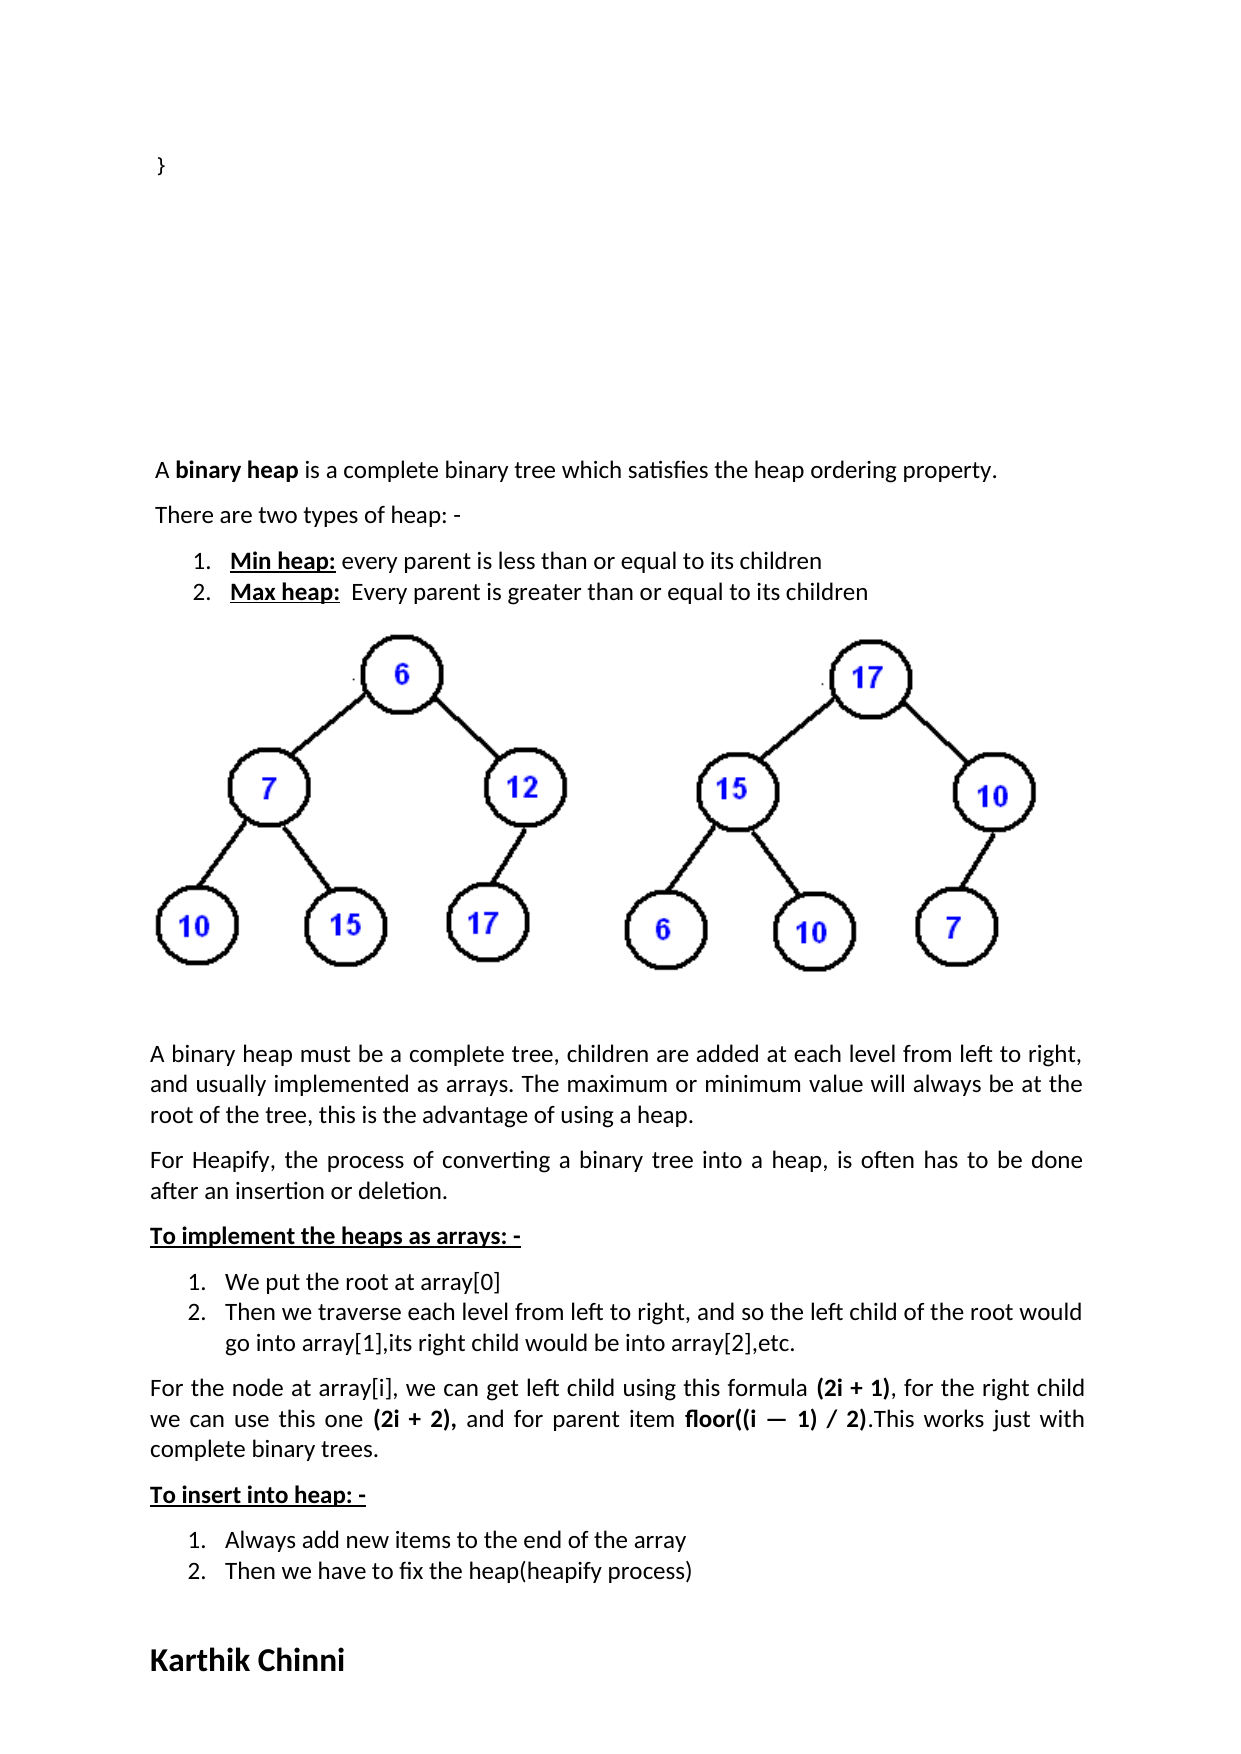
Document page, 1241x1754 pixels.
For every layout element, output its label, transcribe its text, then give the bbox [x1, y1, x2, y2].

text A binary heap must be a complete tree, children are added at each level from left to right, and usually implemented as arrays. The maximum or minimum value will always be at the root of the tree, this is the advantage of using a heap. [150, 1038, 1085, 1129]
text To implement the heaps as arrays: - [150, 1221, 1085, 1251]
list Max heap: Every parent is greater than or equal to its children [192, 576, 1085, 606]
list Then we traverse each level from left to right, and so the left child of the root would go into array[1],its right child would be into array[2],etc. [187, 1297, 1085, 1358]
text There are two types of heap: - [155, 499, 1085, 530]
list We put the root at array[0] [187, 1266, 1085, 1297]
list Always add new items to the end of the array [187, 1525, 1085, 1555]
text For Heapify, the process of converting a binary tree into a heap, is often has to be done after an insertion or deletion. [150, 1144, 1085, 1206]
text A binary heap is a complete binary tree which satisfies the heap ordering property. [155, 454, 1085, 484]
text For the node at array[i], we can get left child using this formula (2i + 1), for the right child we can use this one (2i + 2), and for parent item floor((i — 1) / 2).This works just with complete binary trees. [150, 1373, 1085, 1464]
picture [150, 621, 1047, 978]
text } [155, 150, 1085, 178]
list Min heap: every parent is less than or equal to its children [192, 545, 1085, 576]
list Then we have to fix the heap(heapify process) [187, 1555, 1085, 1586]
text To insert into heap: - [150, 1479, 1085, 1510]
